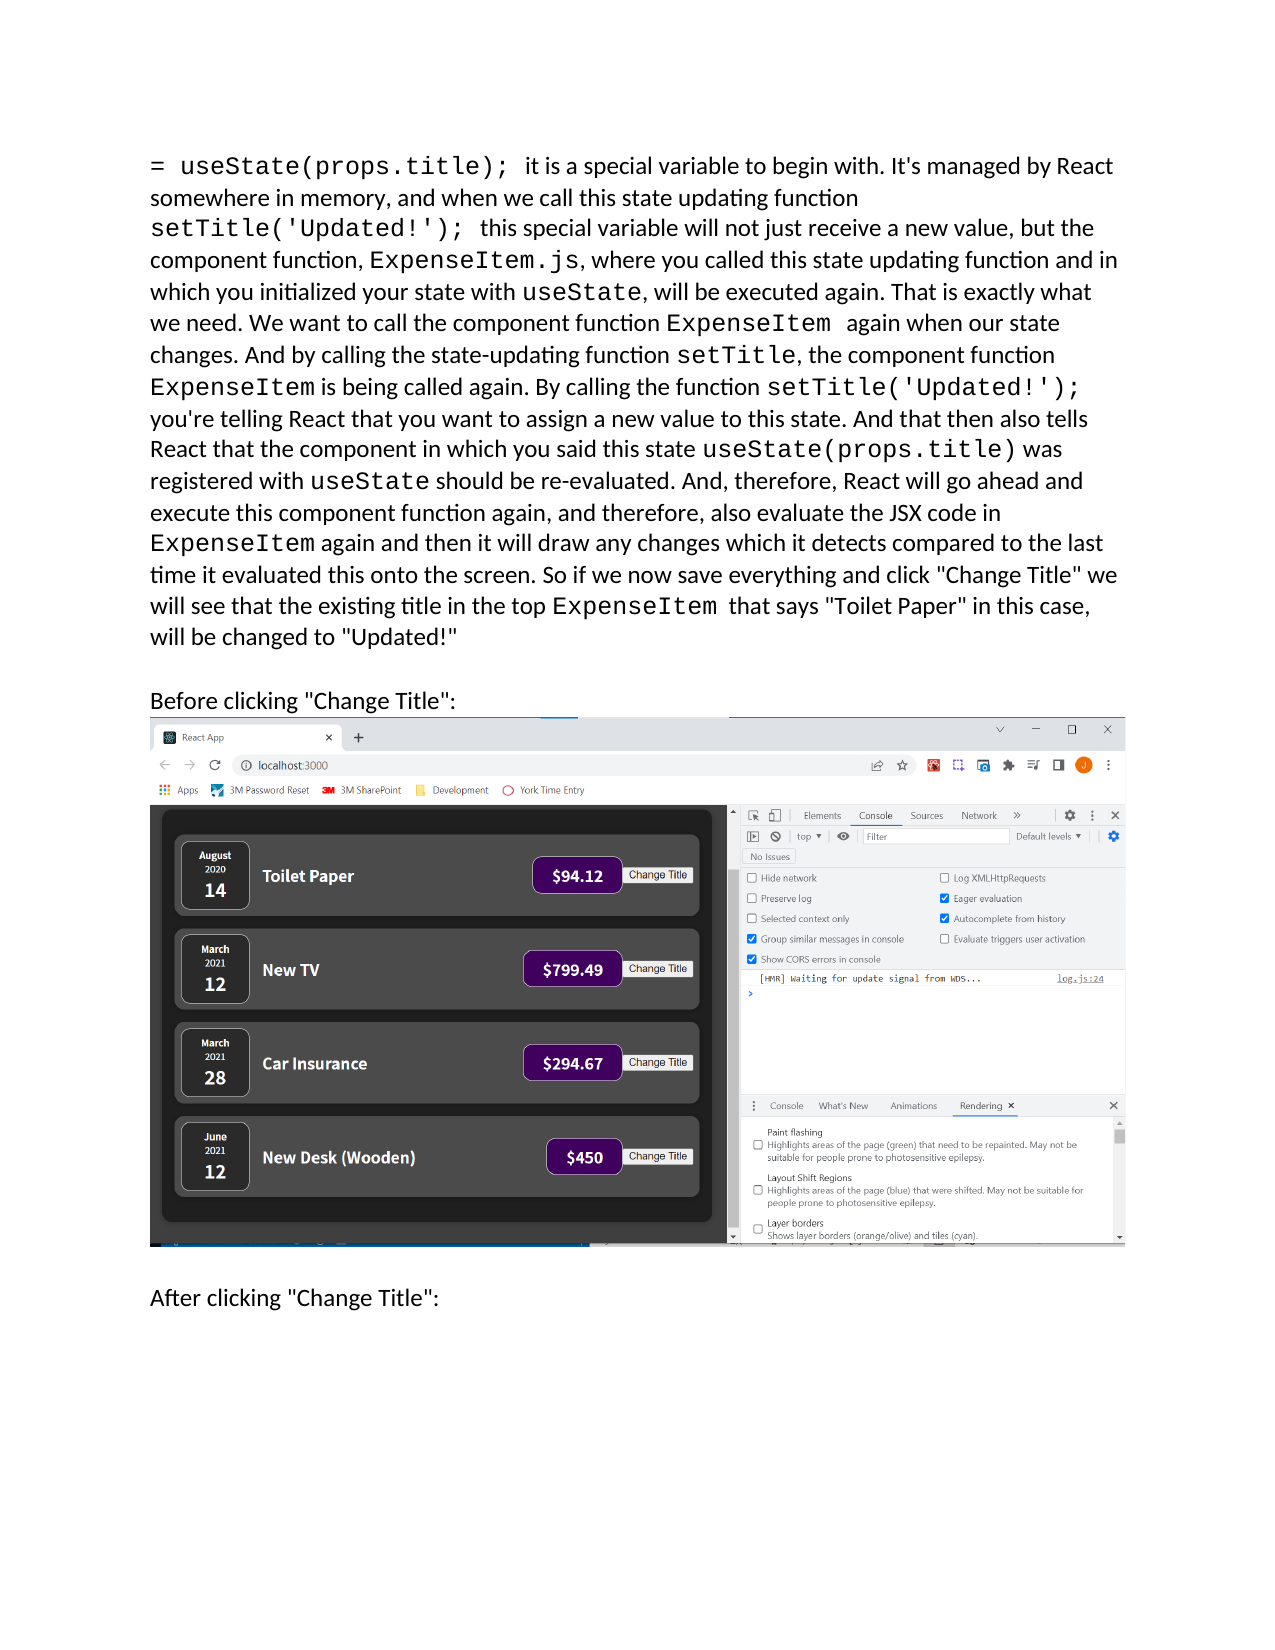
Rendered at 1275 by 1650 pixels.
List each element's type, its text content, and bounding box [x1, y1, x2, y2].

picture [150, 717, 1125, 1247]
text Before clicking "Change Title": [150, 685, 1125, 716]
text After clicking "Change Title": [150, 1282, 1125, 1313]
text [150, 150, 1125, 652]
